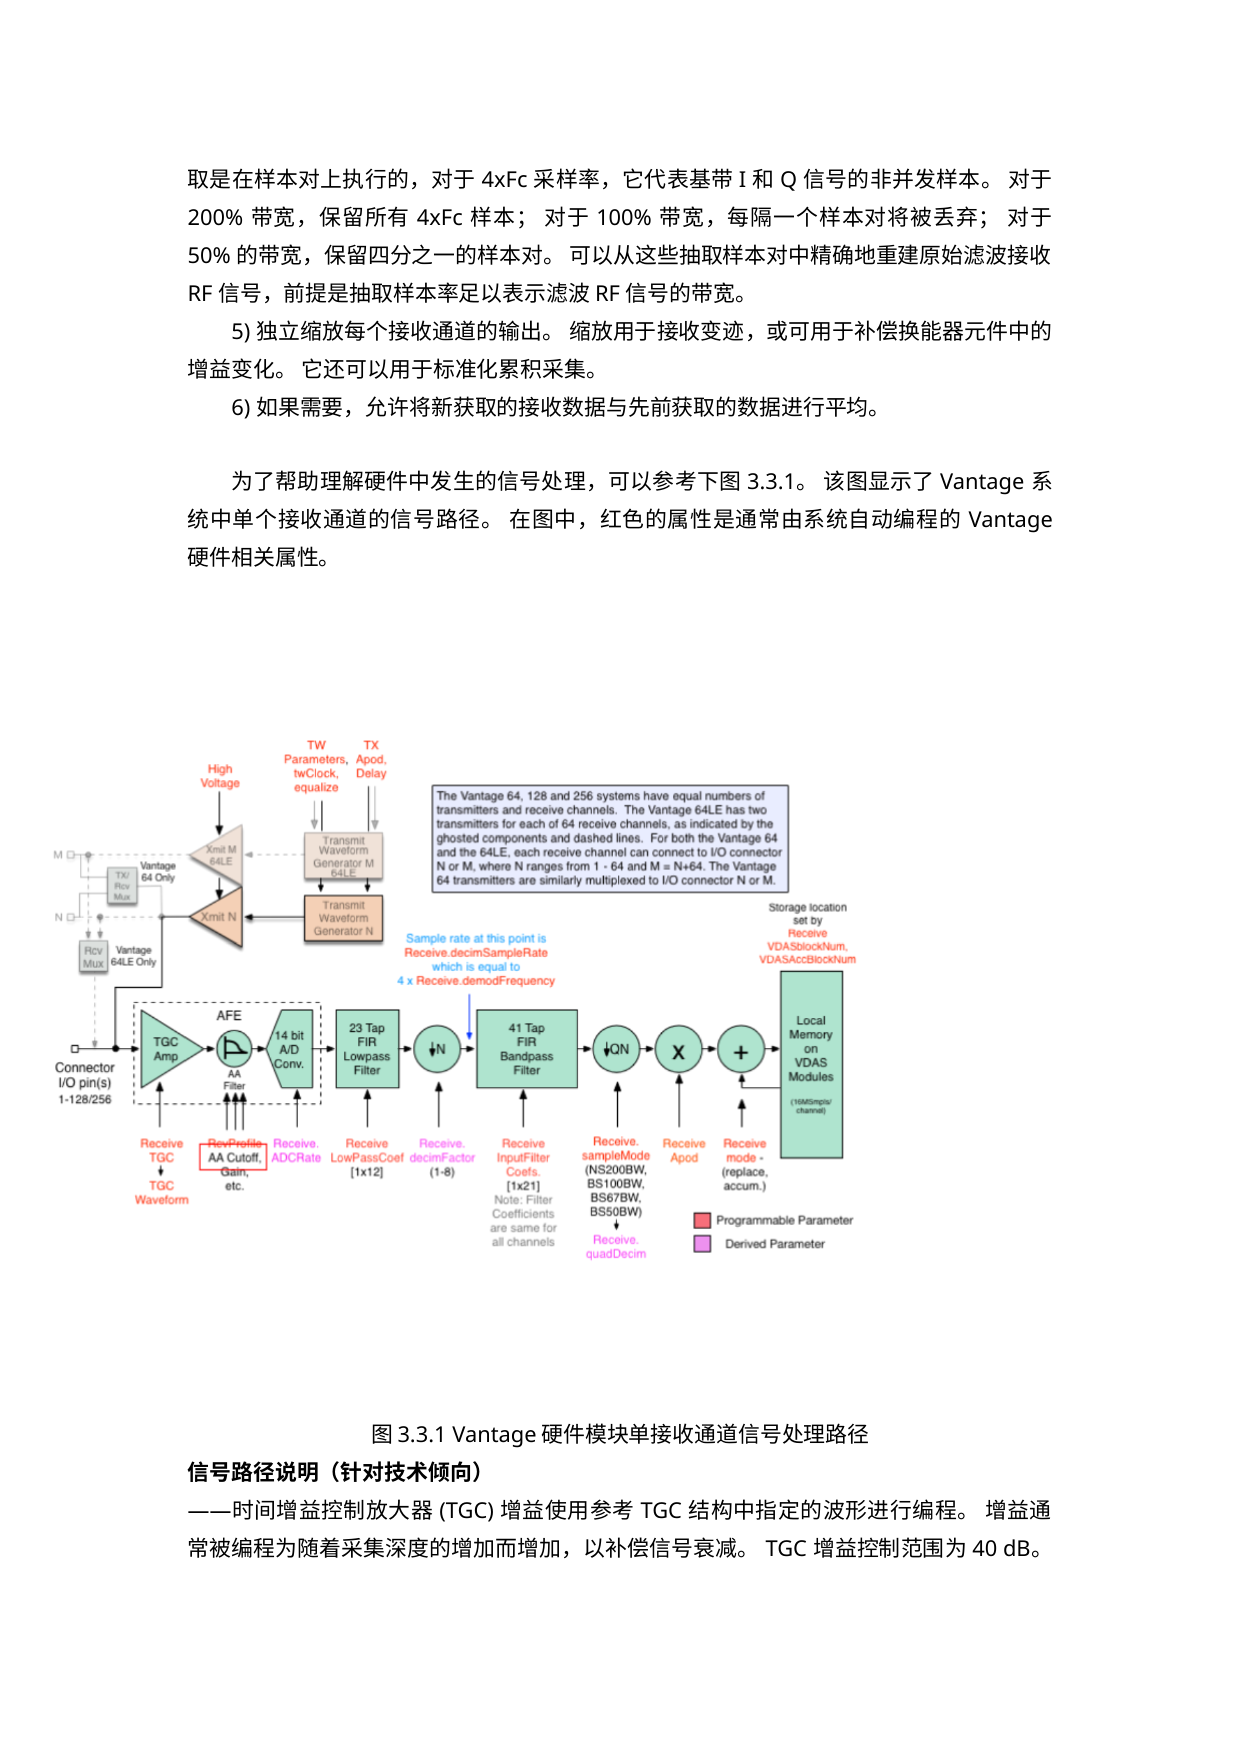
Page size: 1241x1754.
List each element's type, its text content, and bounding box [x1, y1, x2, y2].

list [187, 162, 1053, 308]
list 6) 如果需要，允许将新获取的接收数据与先前获取的数据进行平均。 [187, 390, 1053, 422]
text 图3.3.1 Vantage硬件模块单接收通道信号处理路径 [187, 1417, 1053, 1448]
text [187, 1493, 1053, 1562]
text 信号路径说明（针对技术倾向） [187, 1455, 1053, 1486]
list 为了帮助理解硬件中发生的信号处理，可以参考下图 3.3.1。 该图显示了 Vantage 系统中单个接收通道的信号路径。 在图中，红色的属性是通常由系统自动编程的 Vantage 硬件相关属性。 [187, 464, 1053, 572]
list 5) 独立缩放每个接收通道的输出。 缩放用于接收变迹，或可用于补偿换能器元件中的增益变化。 它还可以用于标准化累积采集。 [187, 314, 1053, 384]
picture [48, 729, 880, 1265]
